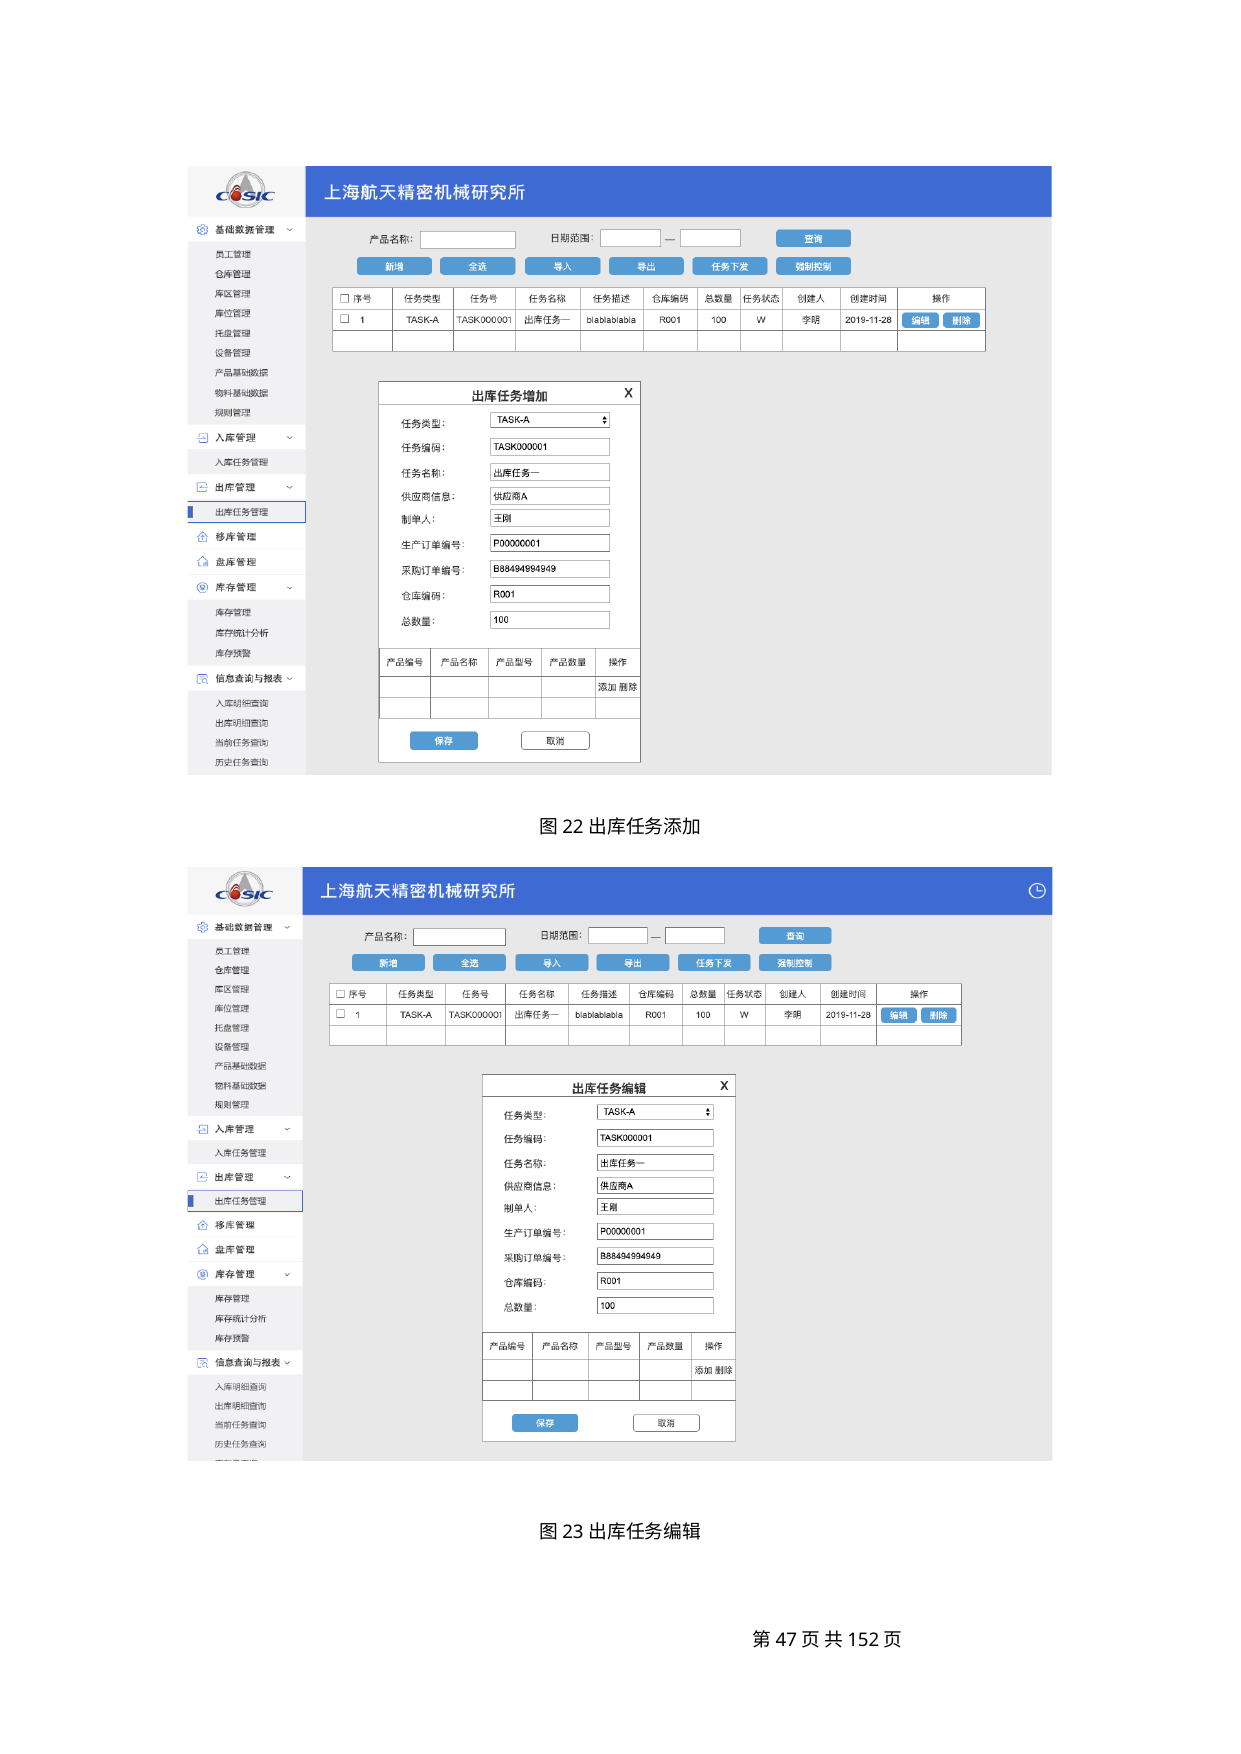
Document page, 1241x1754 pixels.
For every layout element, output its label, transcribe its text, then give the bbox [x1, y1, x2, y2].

text 图23 出库任务编辑 [187, 1514, 1053, 1547]
picture [187, 166, 1052, 775]
picture [187, 867, 1053, 1461]
text 图22 出库任务添加 [187, 809, 1053, 841]
